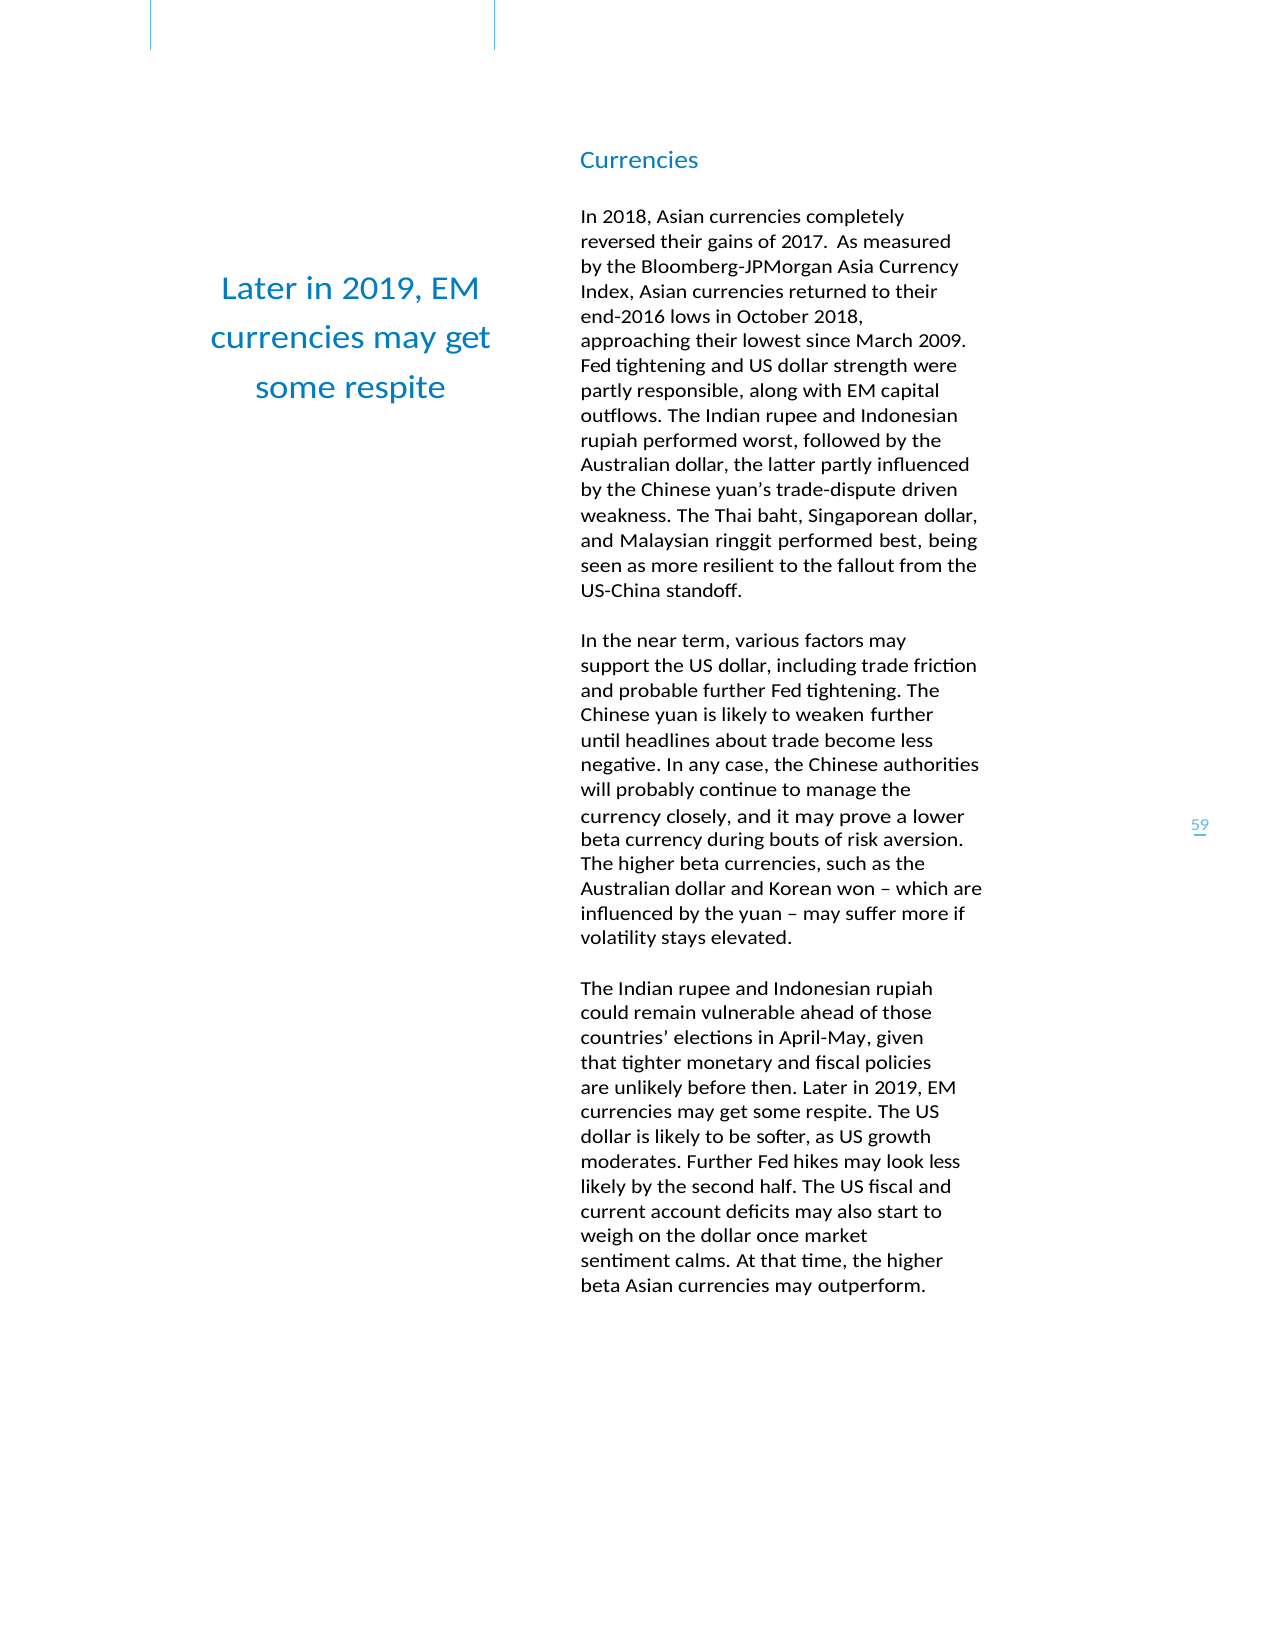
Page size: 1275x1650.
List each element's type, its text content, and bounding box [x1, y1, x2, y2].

text The Indian rupee and Indonesian rupiah could remain vulnerable ahead of those countries’ elections in April-May, given that tighter monetary and fiscal policies are unlikely before then. Later in 2019, EM currencies may get some respite. The US dollar is likely to be softer, as US growth moderates. Further Fed hikes may look less likely by the second half. The US fiscal and current account deficits may also start to weigh on the dollar once market sentiment calms. At that time, the higher beta Asian currencies may outperform. [580, 976, 962, 1297]
text weakness. The Thai baht, Singaporean dollar, and Malaysian ringgit performed best, being seen as more resilient to the fallout from the US-China standoff. [580, 503, 978, 602]
text Later in 2019, EM currencies may get some respite [209, 267, 491, 407]
text Currencies [436, 145, 842, 175]
text In the near term, various factors may support the US dollar, including trade friction and probable further Fed tightening. The Chinese yuan is likely to weaken further [580, 628, 981, 727]
text In 2018, Asian currencies completely reversed their gains of 2017. As measured by the Bloomberg-JPMorgan Asia Currency Index, Asian currencies returned to their end-2016 lows in October 2018, approaching their lowest since March 2009. Fed tightening and US dollar strength were partly responsible, along with EM capital outflows. The Indian rupee and Indonesian rupiah performed worst, followed by the Australian dollar, the latter partly influenced by the Chinese yuan’s trade-dispute driven [580, 205, 973, 502]
text until headlines about trade become less negative. In any case, the Chinese authorities will probably continue to manage the [580, 728, 982, 801]
text The higher beta currencies, such as the Australian dollar and Korean won – which are influenced by the yuan – may suffer more if volatility stays elevated. [580, 851, 1013, 950]
text currency closely, and it may prove a lower 59 [580, 805, 1275, 828]
text beta currency during bouts of risk aversion. [580, 828, 1275, 850]
